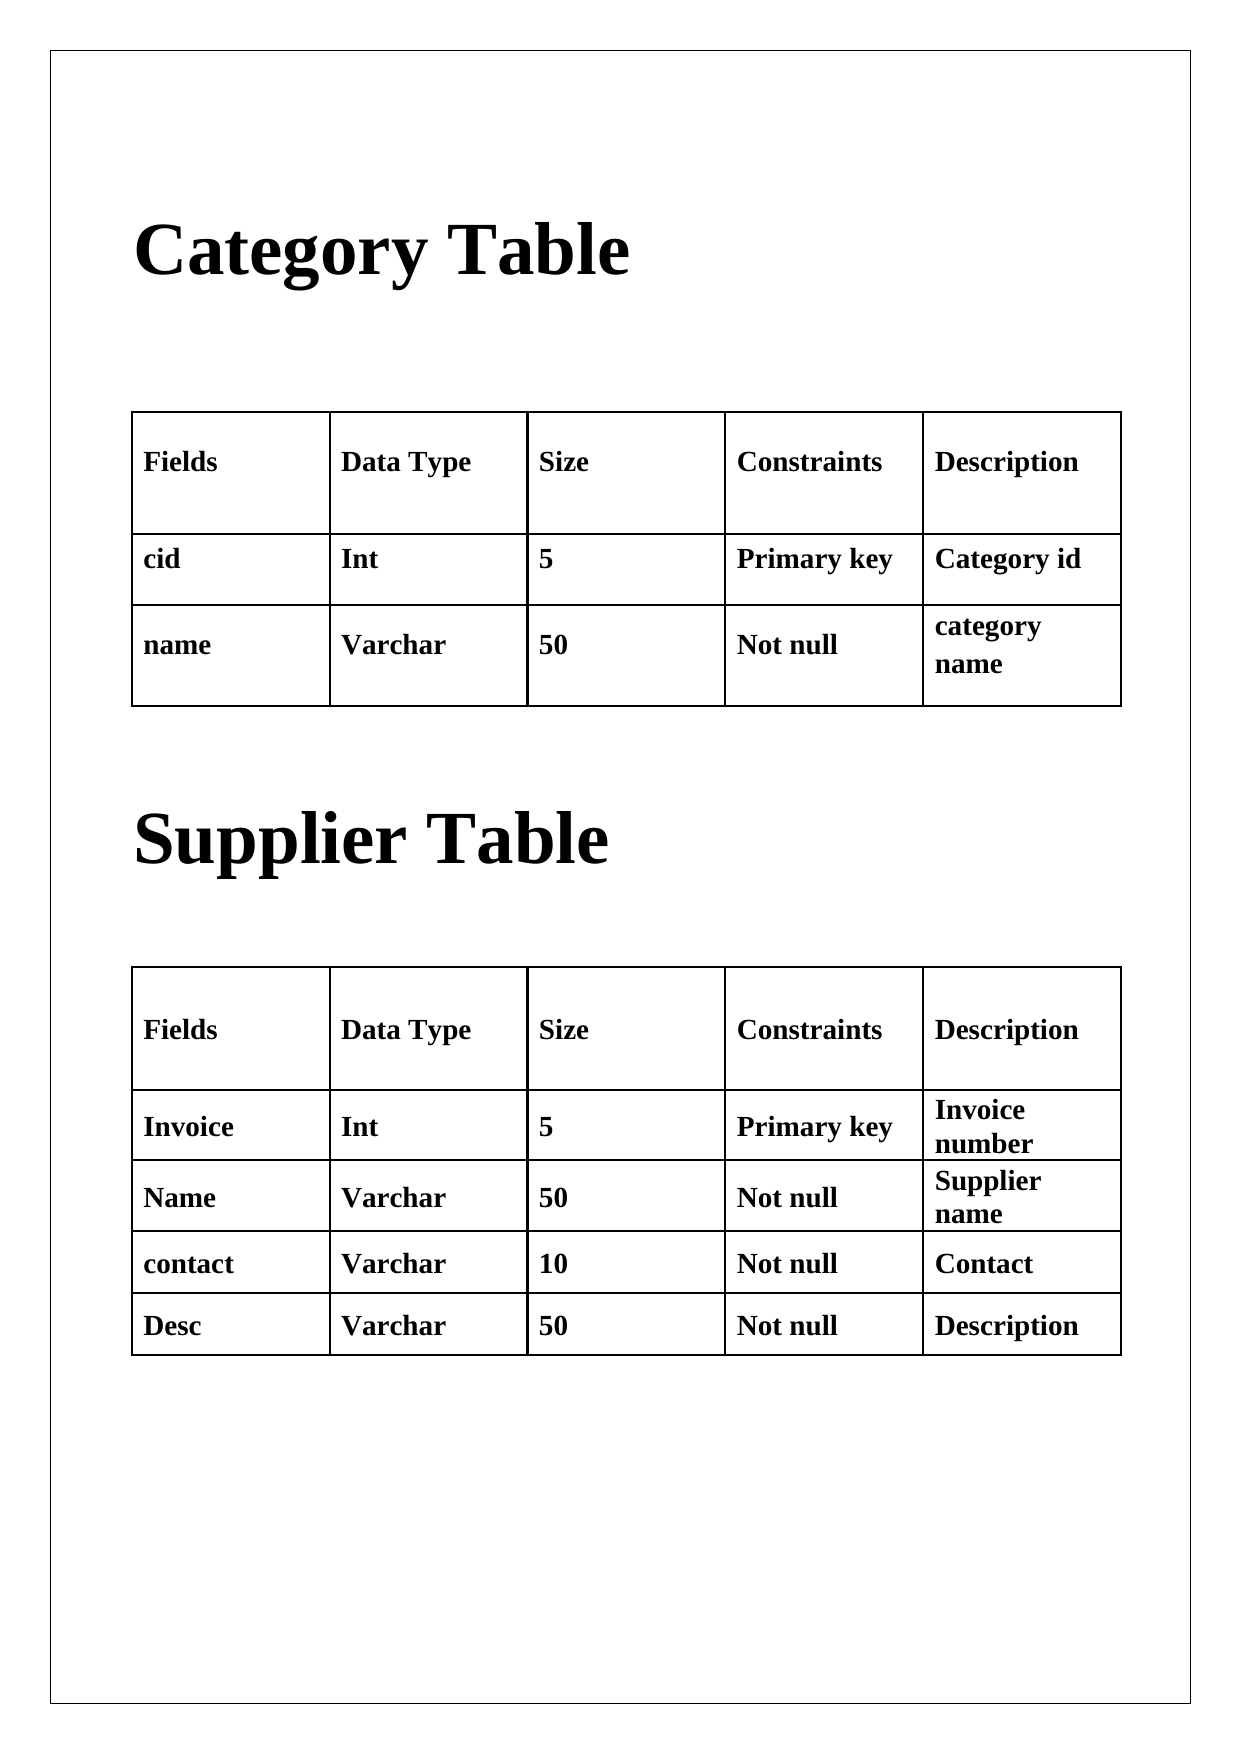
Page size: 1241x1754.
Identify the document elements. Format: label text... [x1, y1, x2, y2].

table_cell Desc [133, 1294, 329, 1354]
table_cell Not null [726, 1294, 922, 1354]
table_header Data Type [331, 968, 526, 1088]
table_header Constraints [726, 413, 922, 533]
table_cell contact [133, 1232, 329, 1292]
table_cell Primary key [726, 1091, 922, 1159]
table_cell 50 [529, 606, 724, 705]
table_cell 50 [529, 1294, 724, 1354]
table_header Fields [133, 413, 329, 533]
table_header Data Type [331, 413, 526, 533]
table_cell Int [331, 535, 526, 604]
table_cell Invoice [133, 1091, 329, 1159]
table_header Description [924, 968, 1120, 1088]
table_cell Int [331, 1091, 526, 1159]
table_cell Supplier name [924, 1161, 1120, 1230]
text Supplier Table [133, 793, 1122, 879]
table_cell 5 [529, 1091, 724, 1159]
table_cell 5 [529, 535, 724, 604]
table_cell Invoice number [924, 1091, 1120, 1159]
table_cell Name [133, 1161, 329, 1230]
text Category Table [133, 204, 1122, 291]
table_cell Varchar [331, 606, 526, 705]
table_header Description [924, 413, 1120, 533]
table_cell Not null [726, 606, 922, 705]
table_cell category name [924, 606, 1120, 705]
table_cell Category id [924, 535, 1120, 604]
table_cell 50 [529, 1161, 724, 1230]
table_cell Not null [726, 1232, 922, 1292]
table_cell Primary key [726, 535, 922, 604]
table_cell Varchar [331, 1294, 526, 1354]
table_cell cid [133, 535, 329, 604]
table_header Constraints [726, 968, 922, 1088]
table_cell Description [924, 1294, 1120, 1354]
table_cell 10 [529, 1232, 724, 1292]
table_header Size [529, 968, 724, 1088]
table_cell Contact [924, 1232, 1120, 1292]
table_cell Varchar [331, 1232, 526, 1292]
table_cell name [133, 606, 329, 705]
table_header Size [529, 413, 724, 533]
table_cell Not null [726, 1161, 922, 1230]
table_header Fields [133, 968, 329, 1088]
table_cell Varchar [331, 1161, 526, 1230]
